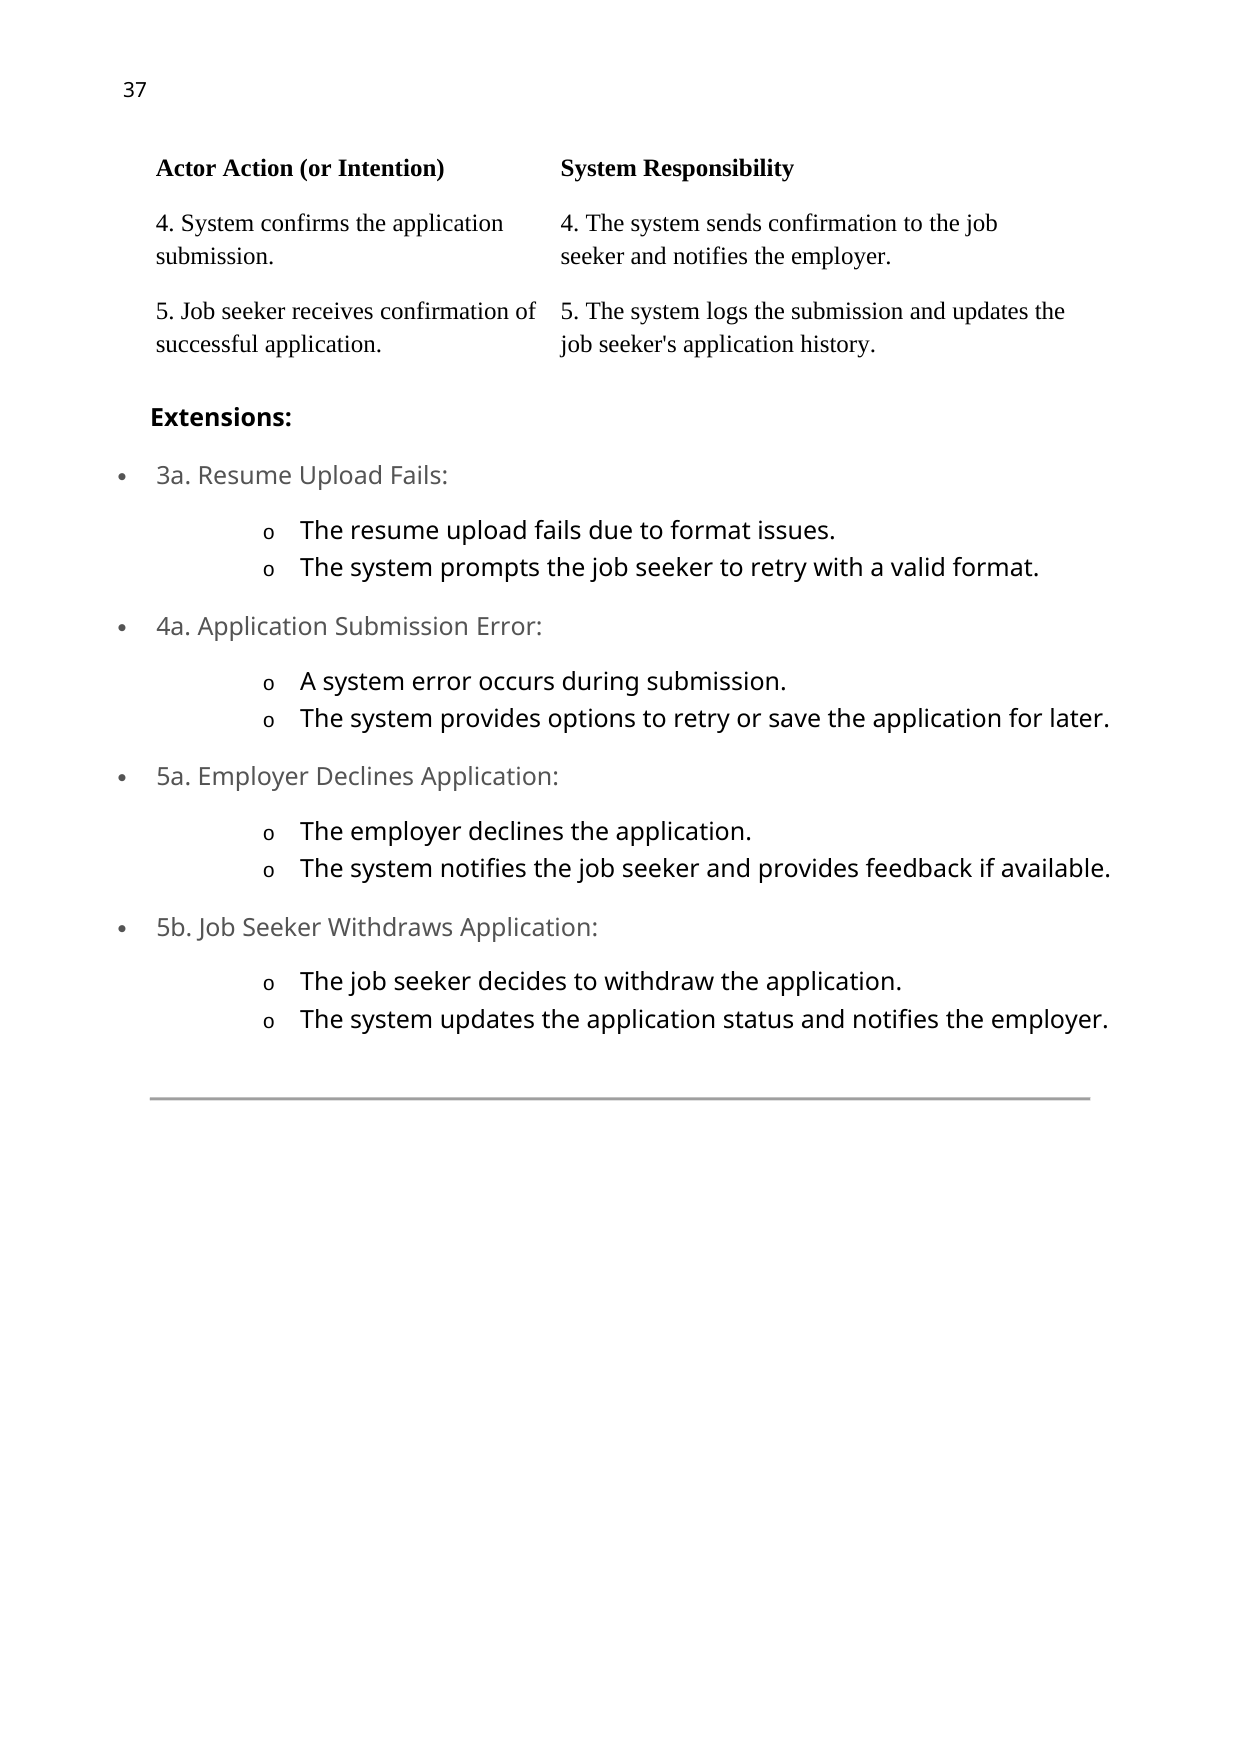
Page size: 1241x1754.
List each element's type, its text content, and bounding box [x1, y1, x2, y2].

table_cell 4. The system sends confirmation to the job seeker and notifies the employer. [548, 196, 1088, 285]
list The resume upload fails due to format issues. [262, 513, 1117, 547]
subtitle 5b. Job Seeker Withdraws Application: [118, 909, 1117, 943]
list The system provides options to retry or save the application for later. [262, 701, 1117, 735]
subtitle 3a. Resume Upload Fails: [118, 458, 1117, 492]
table_cell 5. Job seeker receives confirmation of successful application. [135, 285, 548, 360]
table_cell 5. The system logs the submission and updates the job seeker's application history. [548, 285, 1088, 360]
subtitle 4a. Application Submission Error: [118, 608, 1117, 642]
table_header System Responsibility [548, 154, 1088, 196]
subtitle 5a. Employer Declines Application: [118, 759, 1117, 793]
list The job seeker decides to withdraw the application. [262, 964, 1117, 998]
table_header Actor Action (or Intention) [135, 154, 548, 196]
list The system updates the application status and notifies the employer. [262, 1001, 1117, 1035]
list The system notifies the job seeker and provides feedback if available. [262, 851, 1117, 885]
list The employer declines the application. [262, 813, 1117, 847]
list A system error occurs during submission. [262, 663, 1117, 697]
list The system prompts the job seeker to retry with a valid format. [262, 550, 1117, 584]
table_cell 4. System confirms the application submission. [135, 196, 548, 285]
text Extensions: [150, 399, 1117, 433]
